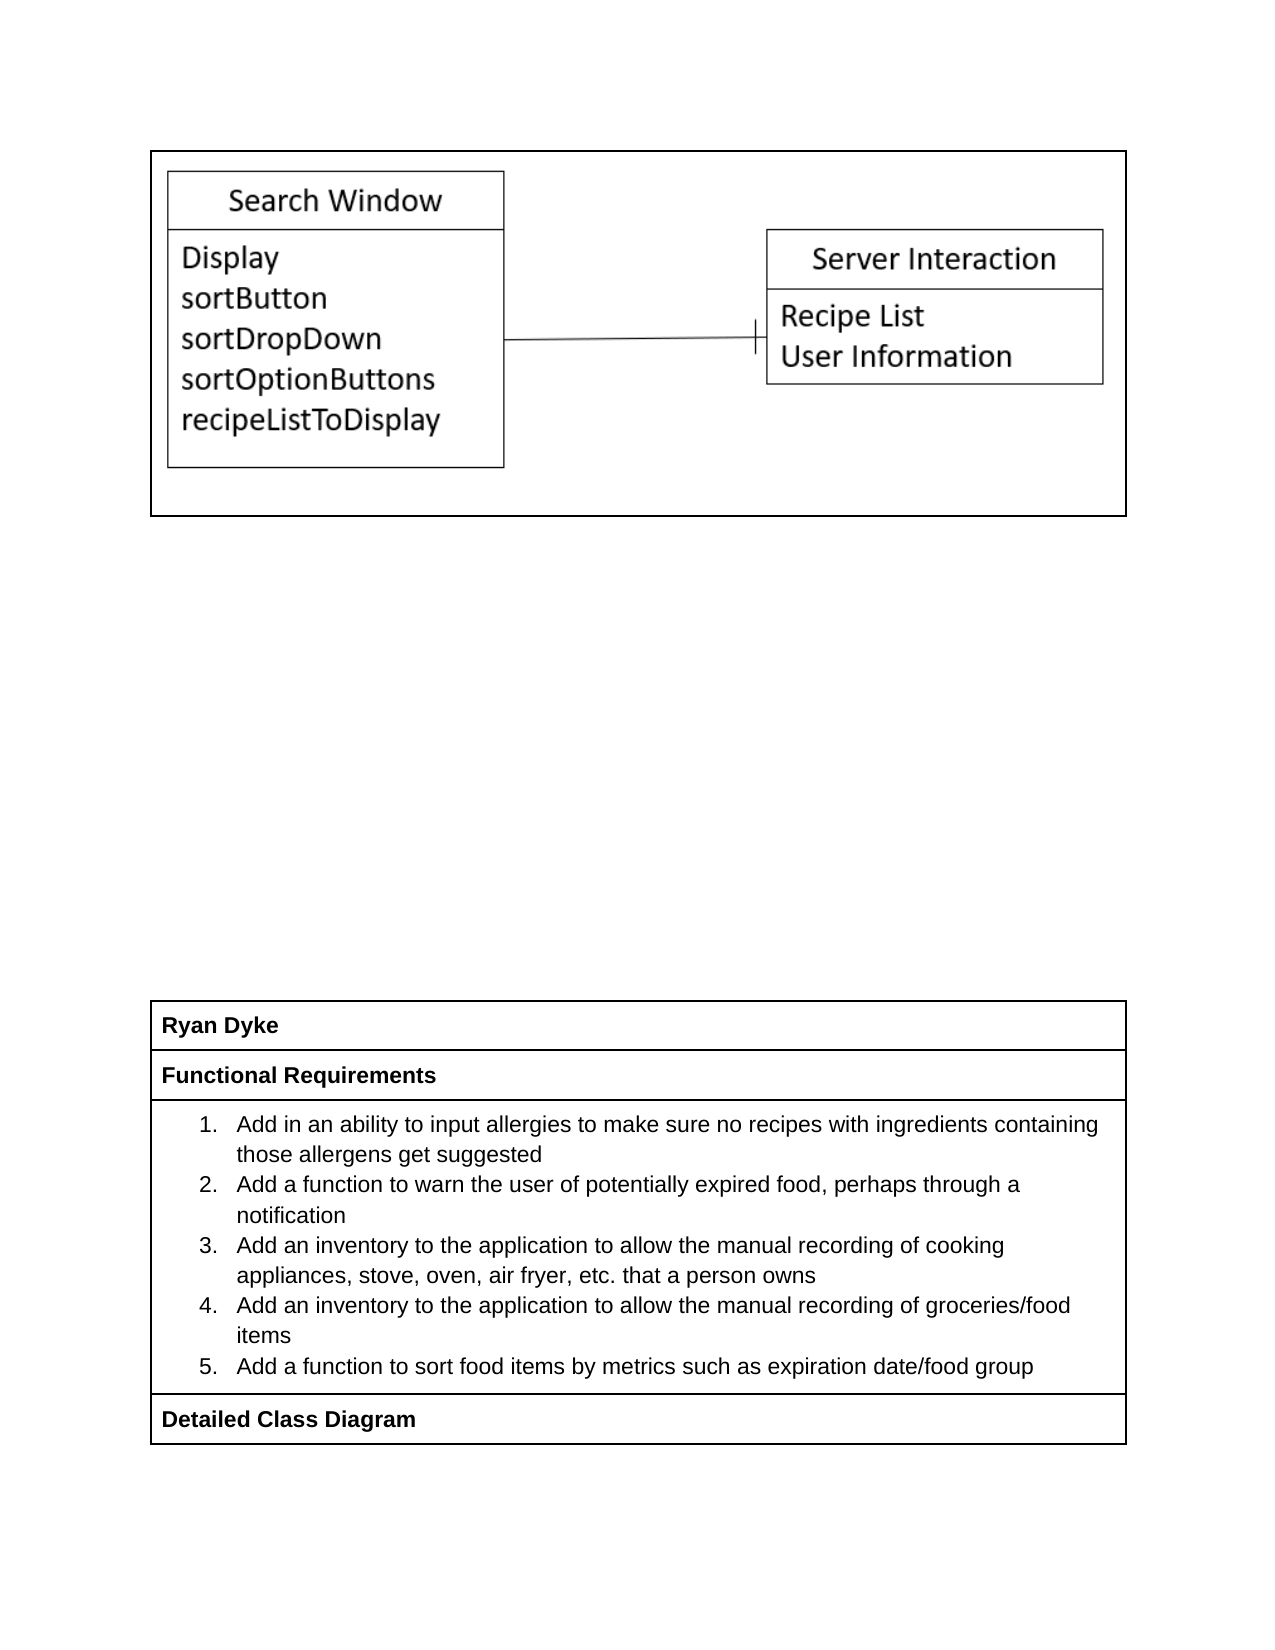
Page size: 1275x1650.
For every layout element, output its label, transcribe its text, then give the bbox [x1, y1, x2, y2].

table_cell Functional Requirements [152, 1051, 1125, 1098]
table_cell Add in an ability to input allergies to make sure no recipes with ingredients containing those allergens get suggested Add a function to warn the user of potentially expired food, perhaps through a notification Add an inventory to the application to allow the manual recording of cooking appliances, stove, oven, air fryer, etc. that a person owns Add an inventory to the application to allow the manual recording of groceries/food items Add a function to sort food items by metrics such as expiration date/food group [152, 1101, 1125, 1393]
table_cell Detailed Class Diagram [152, 1395, 1125, 1443]
table_cell [152, 152, 1125, 514]
picture [161, 162, 1115, 505]
table_header Ryan Dyke [152, 1002, 1125, 1049]
